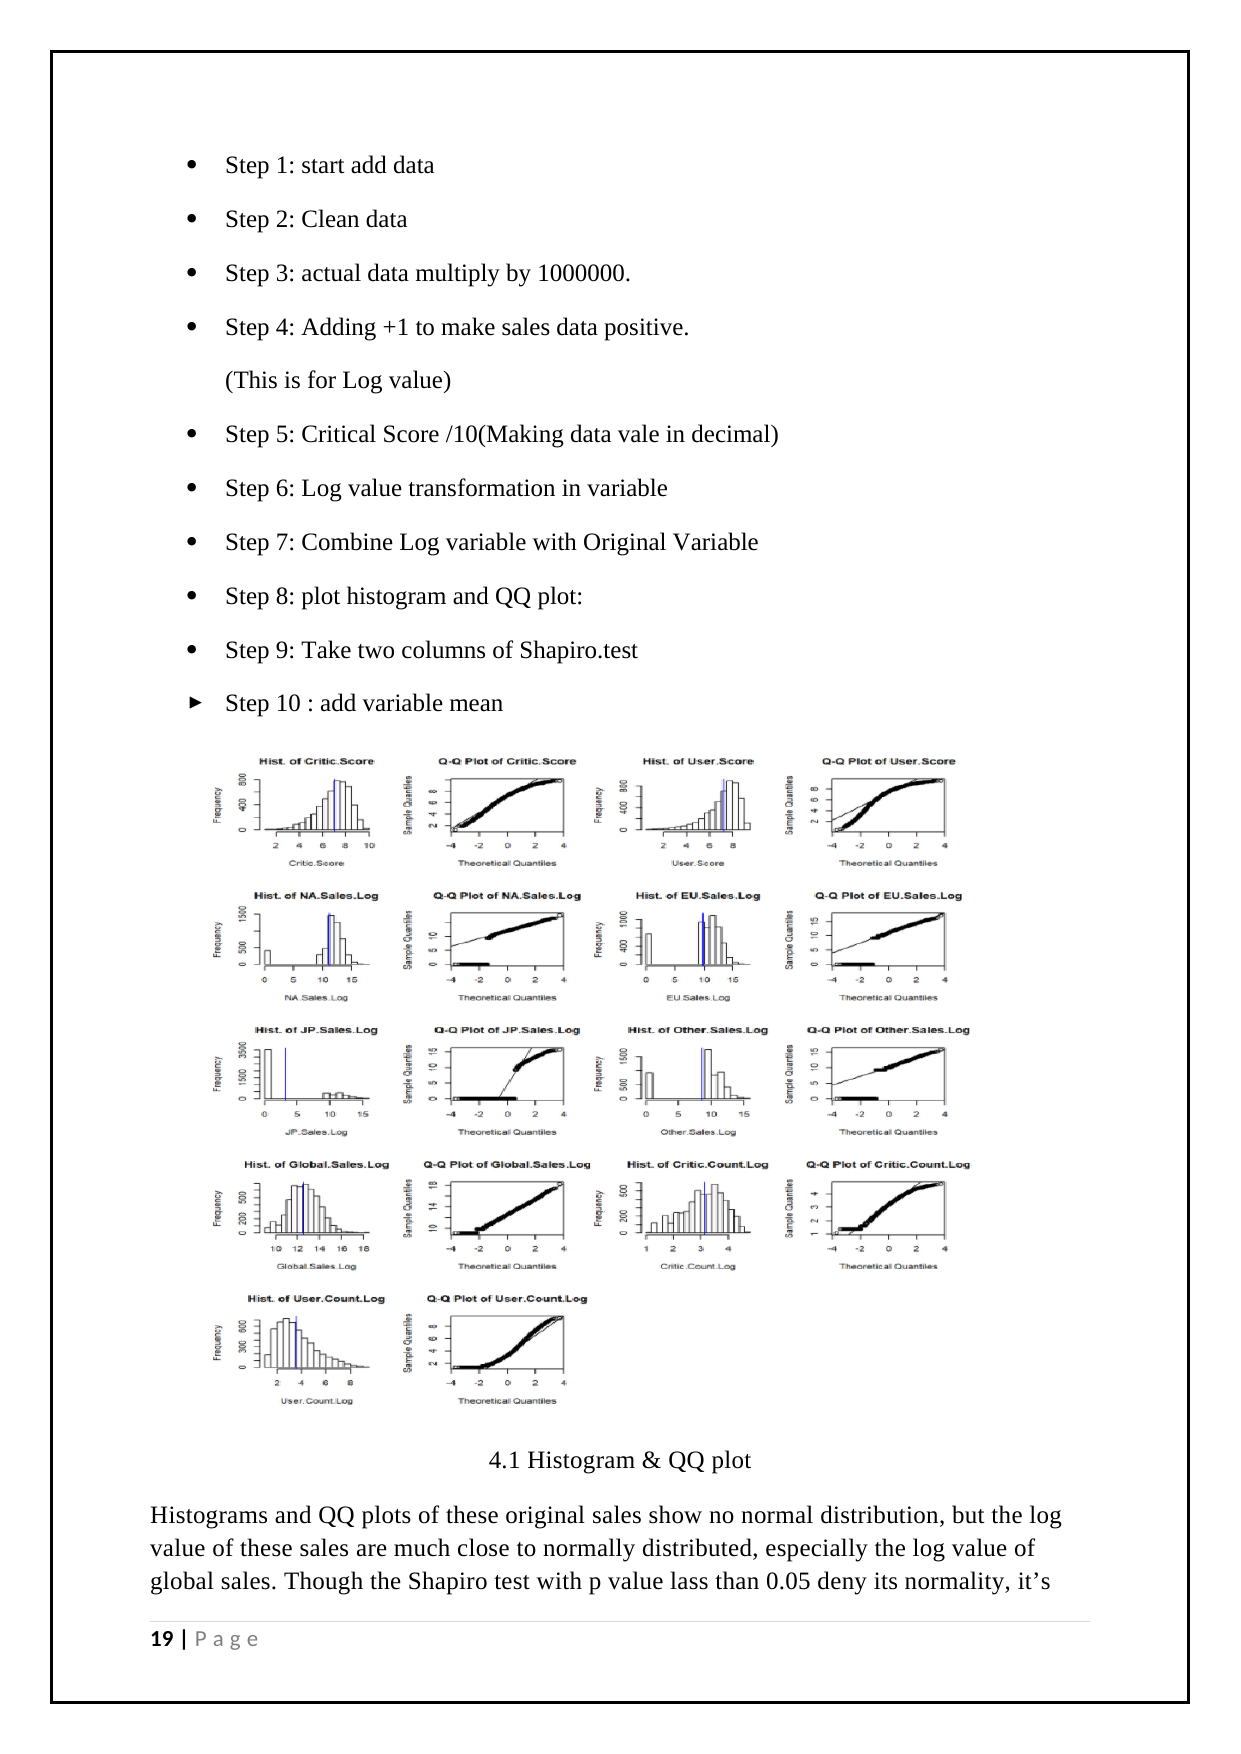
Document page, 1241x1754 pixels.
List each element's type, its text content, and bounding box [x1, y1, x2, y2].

list Step 6: Log value transformation in variable [187, 473, 1090, 502]
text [150, 1500, 1090, 1595]
text (This is for Log value) [225, 365, 1090, 394]
list Step 3: actual data multiply by 1000000. [187, 258, 1090, 286]
list Step 7: Combine Log variable with Original Variable [187, 527, 1090, 556]
list Step 4: Adding +1 to make sales data positive. [187, 312, 1090, 340]
picture [150, 742, 1091, 1421]
list Step 2: Clean data [187, 204, 1090, 233]
list Step 1: start add data [187, 150, 1090, 179]
list Step 9: Take two columns of Shapiro.test [187, 635, 1090, 663]
list Step 10 : add variable mean [187, 688, 1090, 717]
list Step 8: plot histogram and QQ plot: [187, 581, 1090, 609]
list Step 5: Critical Score /10(Making data vale in decimal) [187, 419, 1090, 448]
text 4.1 Histogram & QQ plot [150, 1446, 1090, 1474]
